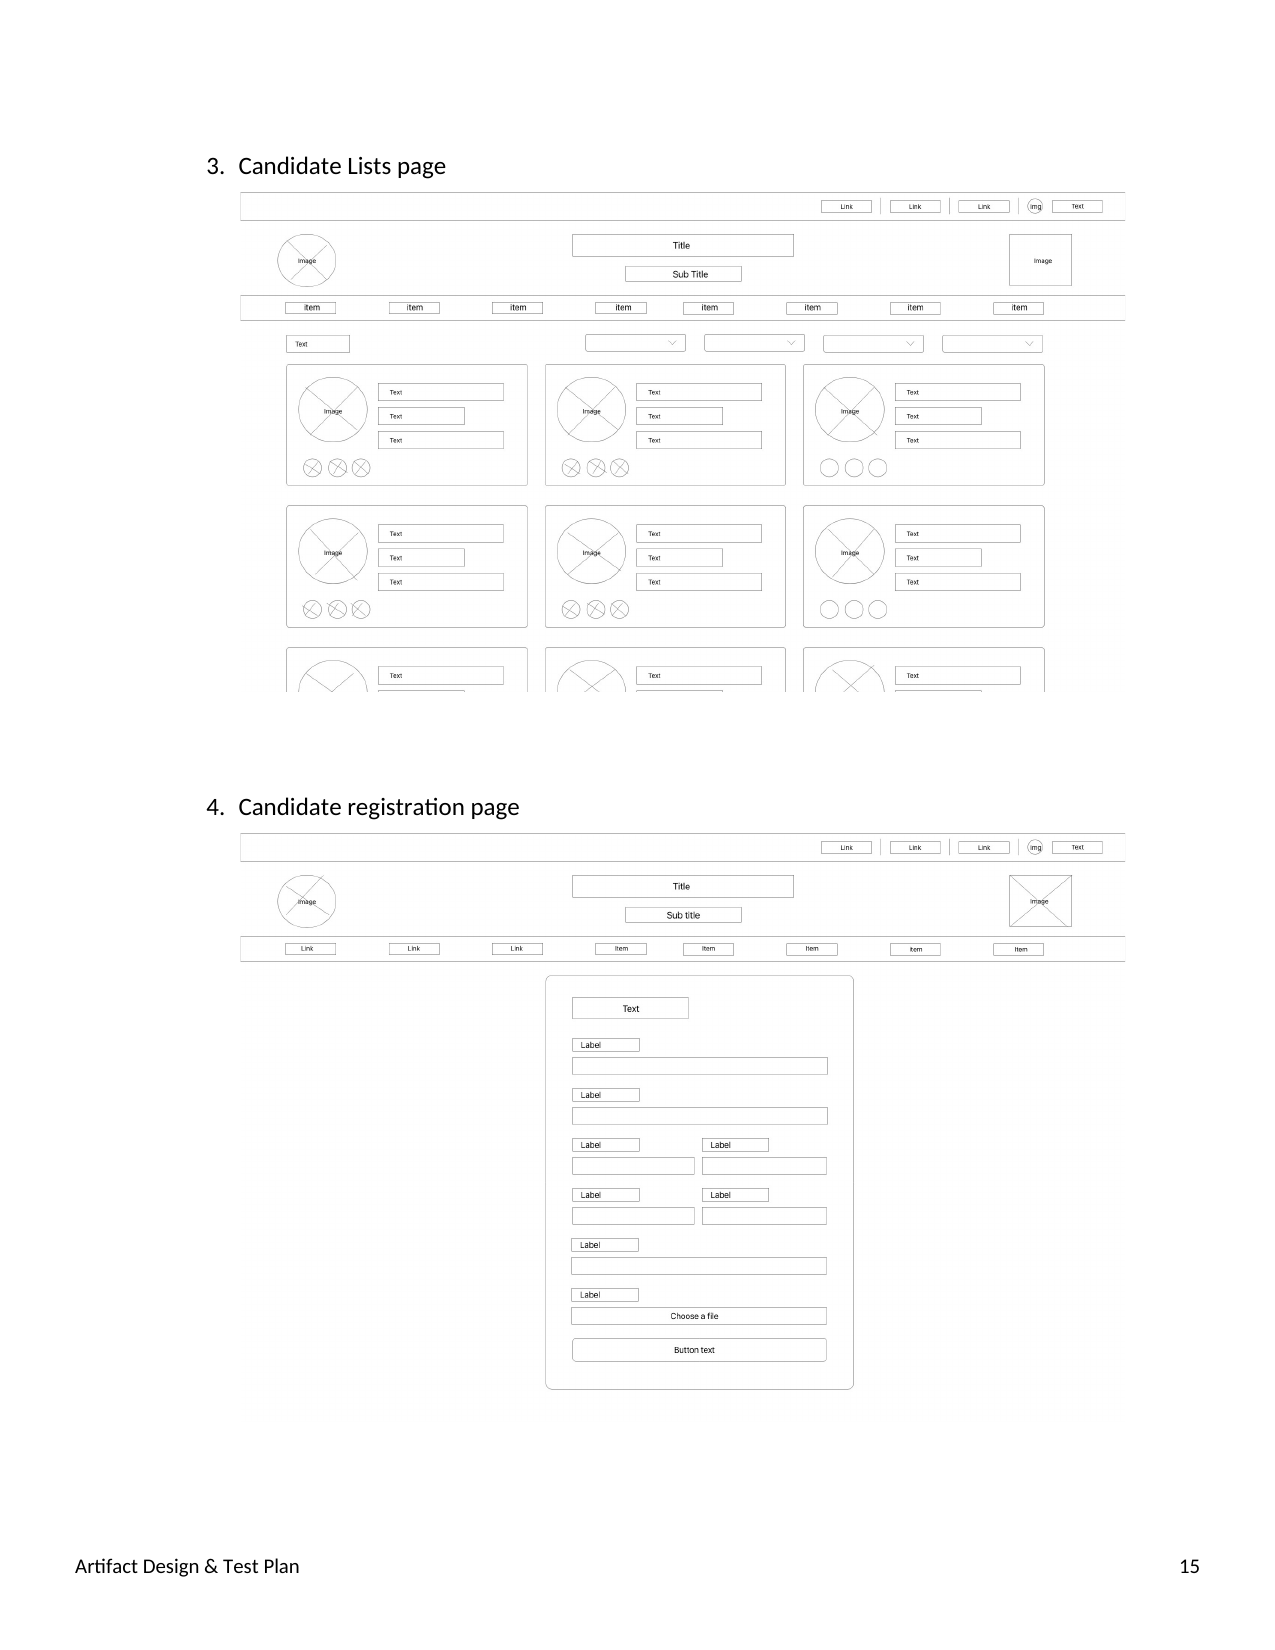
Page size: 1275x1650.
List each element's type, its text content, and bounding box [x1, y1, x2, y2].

picture [240, 192, 1125, 692]
list Candidate registration page [206, 791, 1121, 821]
list Candidate Lists page [206, 150, 1121, 181]
picture [240, 833, 1125, 1422]
